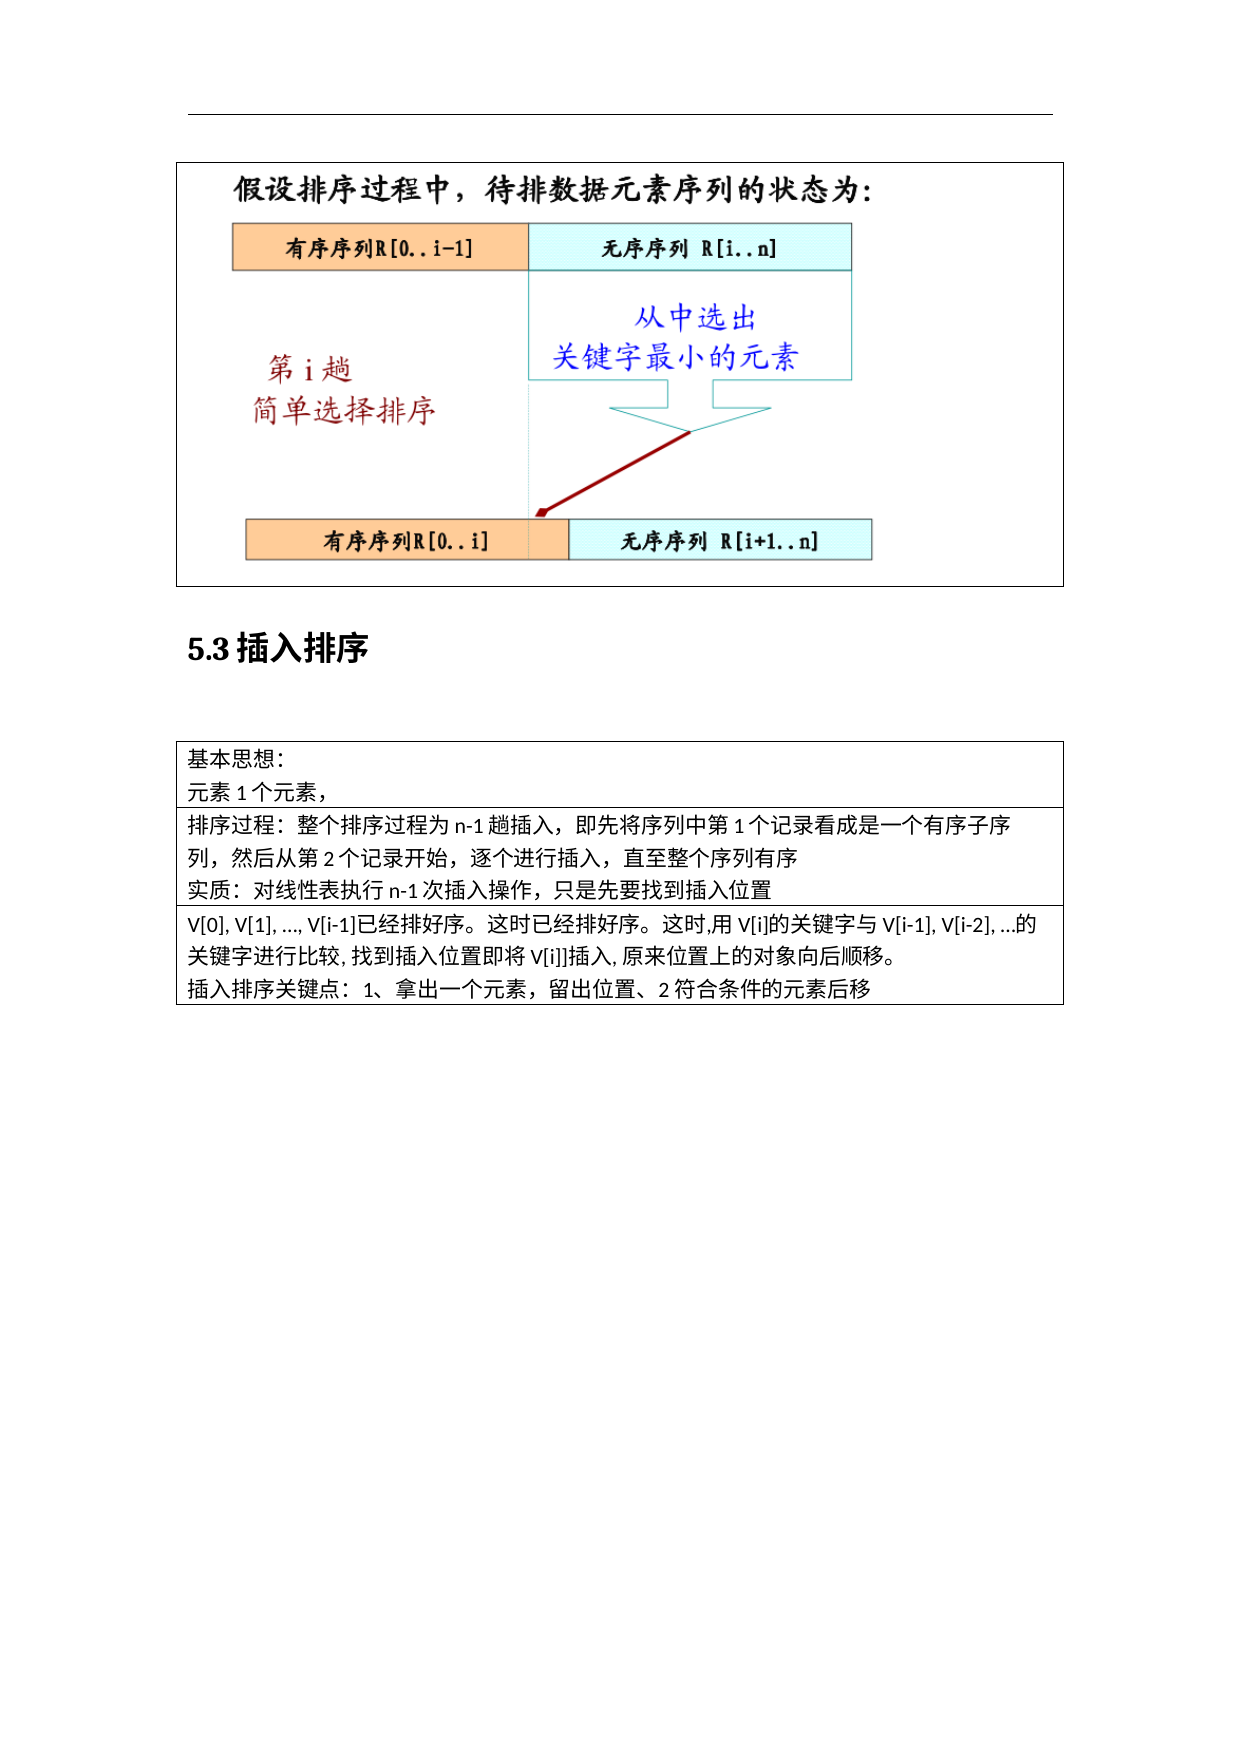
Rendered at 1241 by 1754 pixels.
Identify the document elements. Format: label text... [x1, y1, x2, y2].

table_cell 排序过程：整个排序过程为n-1趟插入，即先将序列中第1个记录看成是一个有序子序列，然后从第2个记录开始，逐个进行插入，直至整个序列有序 实质：对线性表执行n-1次插入操作，只是先要找到插入位置 [177, 808, 1063, 905]
subtitle 5.3插入排序 [187, 614, 1053, 679]
table_cell V[0], V[1], …, V[i-1]已经排好序。这时已经排好序。这时,用V[i]的关键字与V[i-1], V[i-2], …的关键字进行比较, 找到插入位置即将V[i]]插入, 原来位置上的对象向后顺移。 插入排序关键点：1、拿出一个元素，留出位置、2 符合条件的元素后移 [177, 906, 1063, 1004]
table_cell [177, 163, 1063, 586]
picture [187, 163, 945, 583]
table_header 基本思想： 元素1个元素， [177, 742, 1063, 807]
